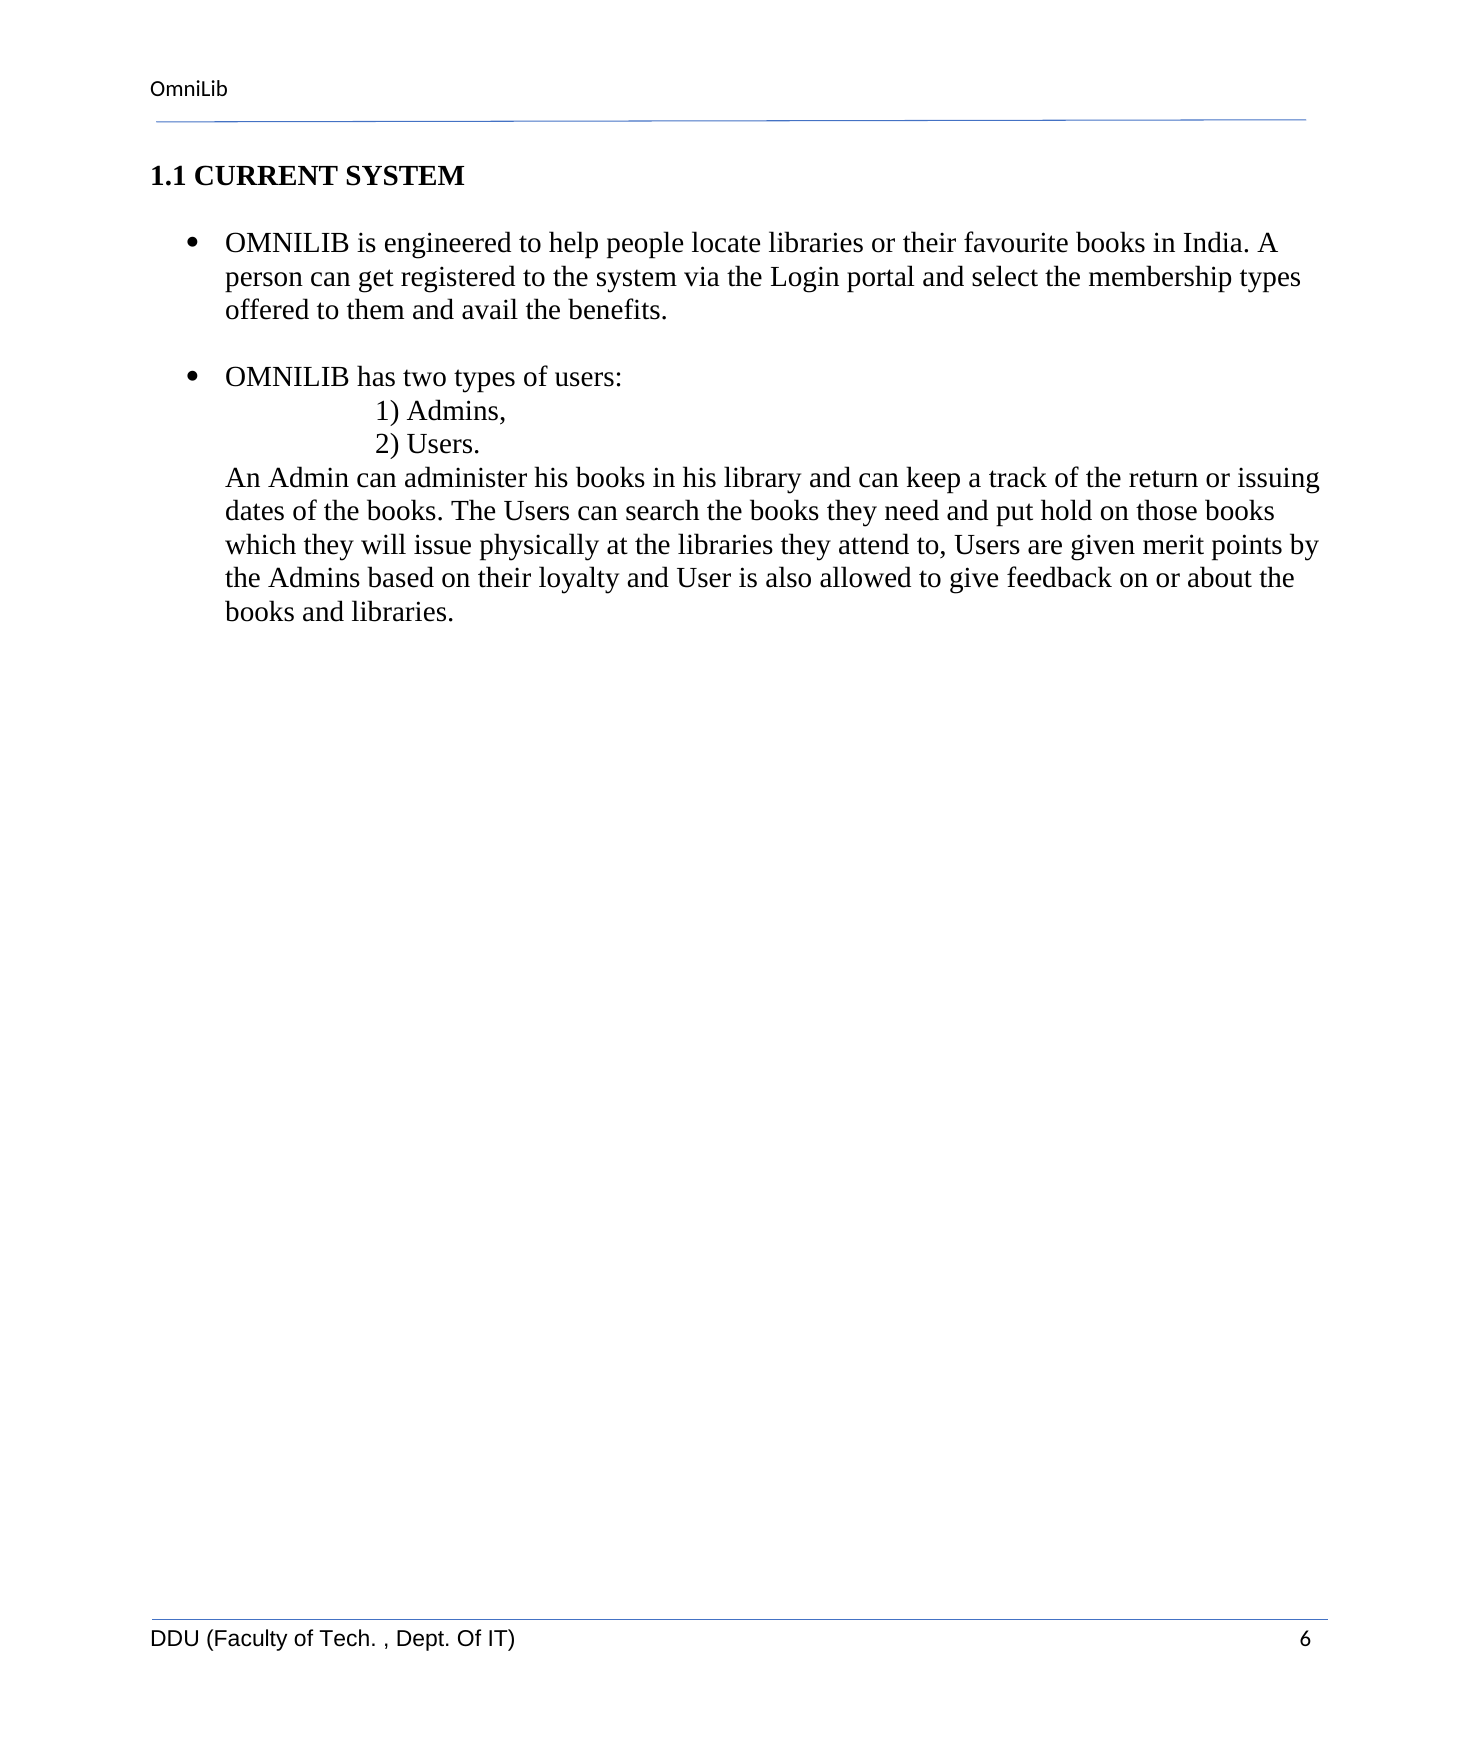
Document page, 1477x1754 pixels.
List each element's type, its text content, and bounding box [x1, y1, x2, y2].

list 2) Users. [300, 426, 1326, 460]
text 1.1 CURRENT SYSTEM [150, 158, 1326, 191]
list OMNILIB has two types of users: [187, 359, 1326, 393]
list 1) Admins, [300, 393, 1326, 426]
list OMNILIB is engineered to help people locate libraries or their favourite books in India. A person can get registered to the system via the Login portal and select the membership types offered to them and avail the benefits. [187, 225, 1326, 326]
text An Admin can administer his books in his library and can keep a track of the return or issuing dates of the books. The Users can search the books they need and put hold on those books which they will issue physically at the libraries they attend to, Users are given merit points by the Admins based on their loyalty and User is also allowed to give feedback on or about the books and libraries. [225, 460, 1326, 628]
